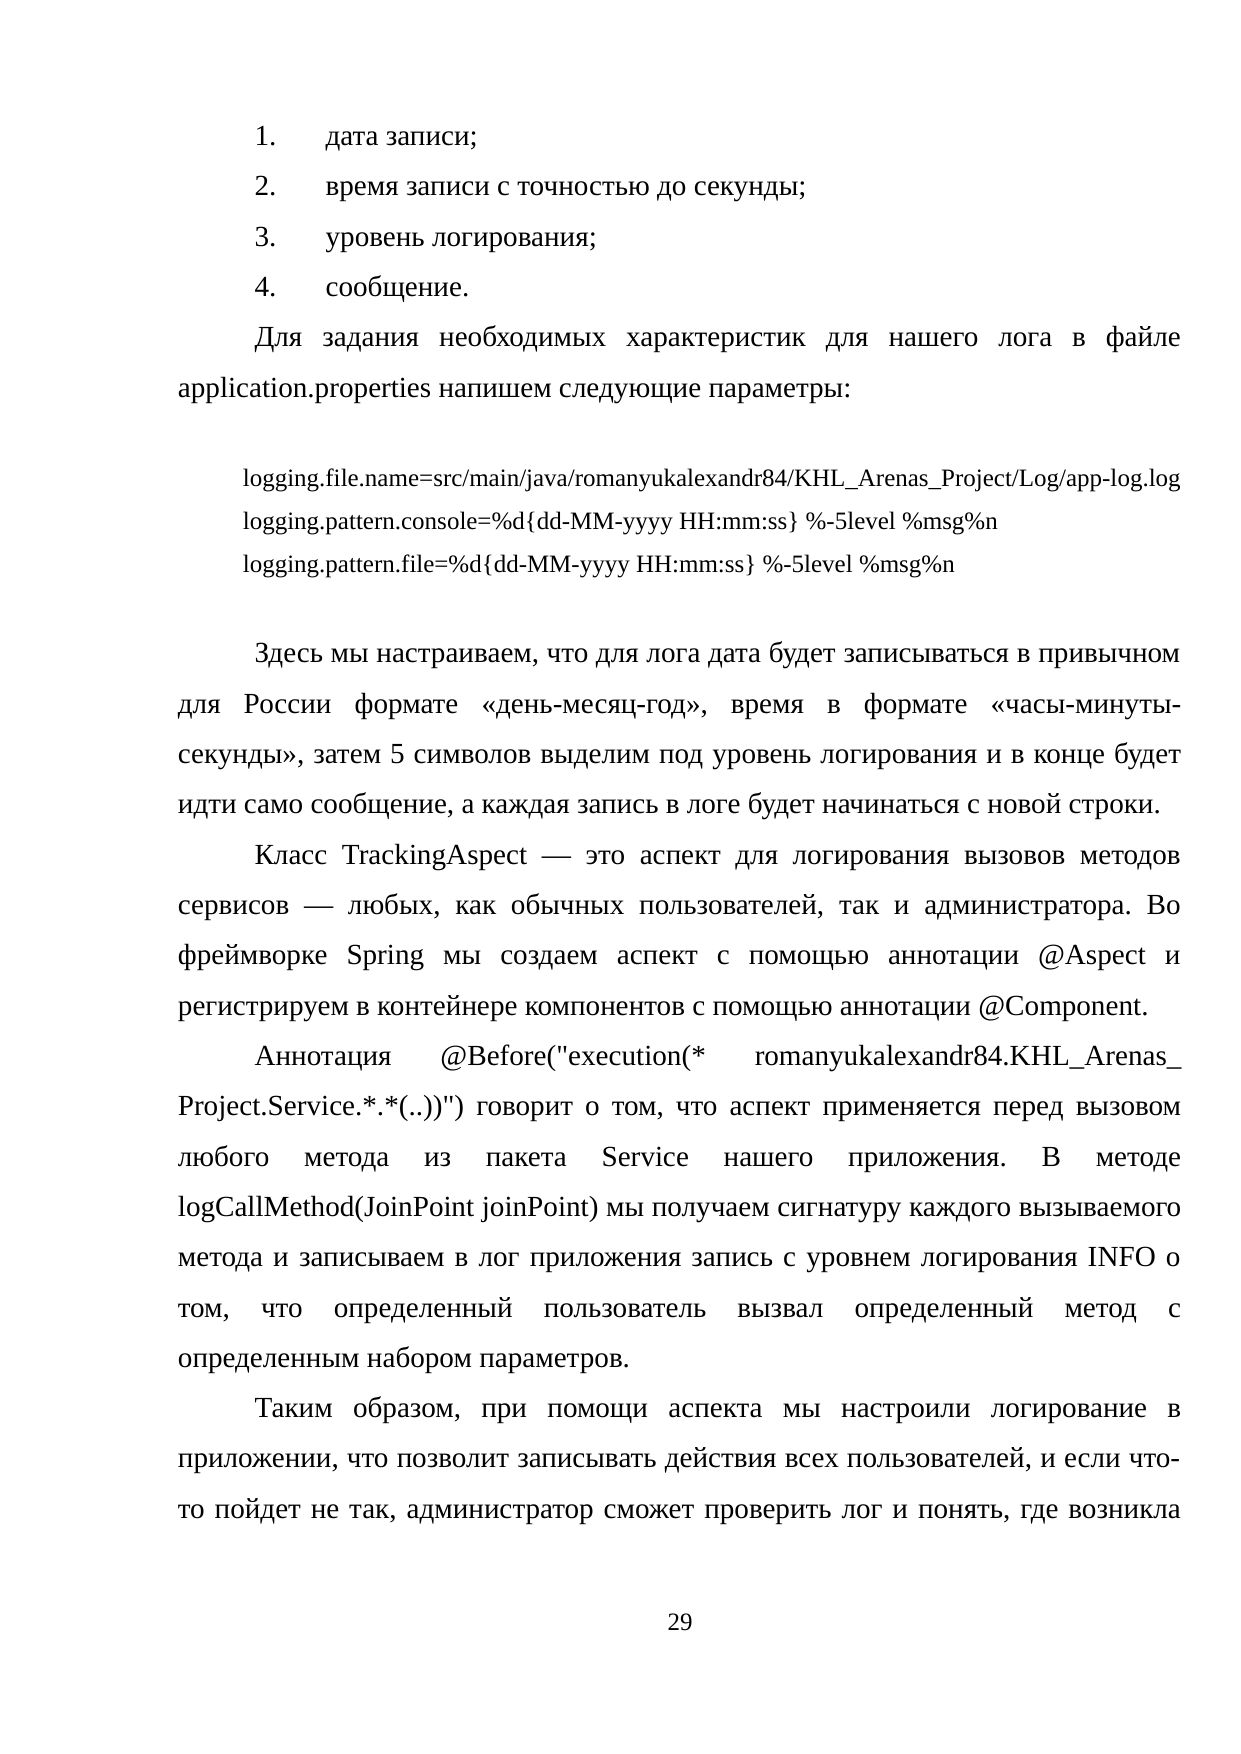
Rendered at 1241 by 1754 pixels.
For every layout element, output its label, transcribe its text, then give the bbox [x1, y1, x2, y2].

text logging.pattern.file=%d{dd-MM-yyyy HH:mm:ss} %-5level %msg%n [178, 549, 1182, 578]
text Аннотация @Before("execution(* romanyukalexandr84.KHL_Arenas_ Project.Service.*.*(..))") говорит о том, что аспект применяется перед вызовом любого метода из пакета Service нашего приложения. В методе logCallMethod(JoinPoint joinPoint) мы получаем сигнатуру каждого вызываемого метода и записываем в лог приложения запись с уровнем логирования INFO о том, что определенный пользователь вызвал определенный метод с определенным набором параметров. [178, 1038, 1182, 1373]
text logging.file.name=src/main/java/romanyukalexandr84/KHL_Arenas_Project/Log/app-log.log [178, 463, 1182, 492]
text Для задания необходимых характеристик для нашего лога в файле application.properties напишем следующие параметры: [178, 319, 1182, 403]
list дата записи; [254, 118, 1182, 152]
text Здесь мы настраиваем, что для лога дата будет записываться в привычном для России формате «день-месяц-год», время в формате «часы-минуты-секунды», затем 5 символов выделим под уровень логирования и в конце будет идти само сообщение, а каждая запись в логе будет начинаться с новой строки. [178, 636, 1182, 820]
list сообщение. [254, 269, 1182, 303]
list уровень логирования; [254, 219, 1182, 252]
list время записи с точностью до секунды; [254, 168, 1182, 202]
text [178, 1390, 1182, 1524]
text logging.pattern.console=%d{dd-MM-yyyy HH:mm:ss} %-5level %msg%n [178, 506, 1182, 535]
text Класс TrackingAspect — это аспект для логирования вызовов методов сервисов — любых, как обычных пользователей, так и администратора. Во фреймворке Spring мы создаем аспект с помощью аннотации @Aspect и регистрируем в контейнере компонентов с помощью аннотации @Component. [178, 837, 1182, 1021]
